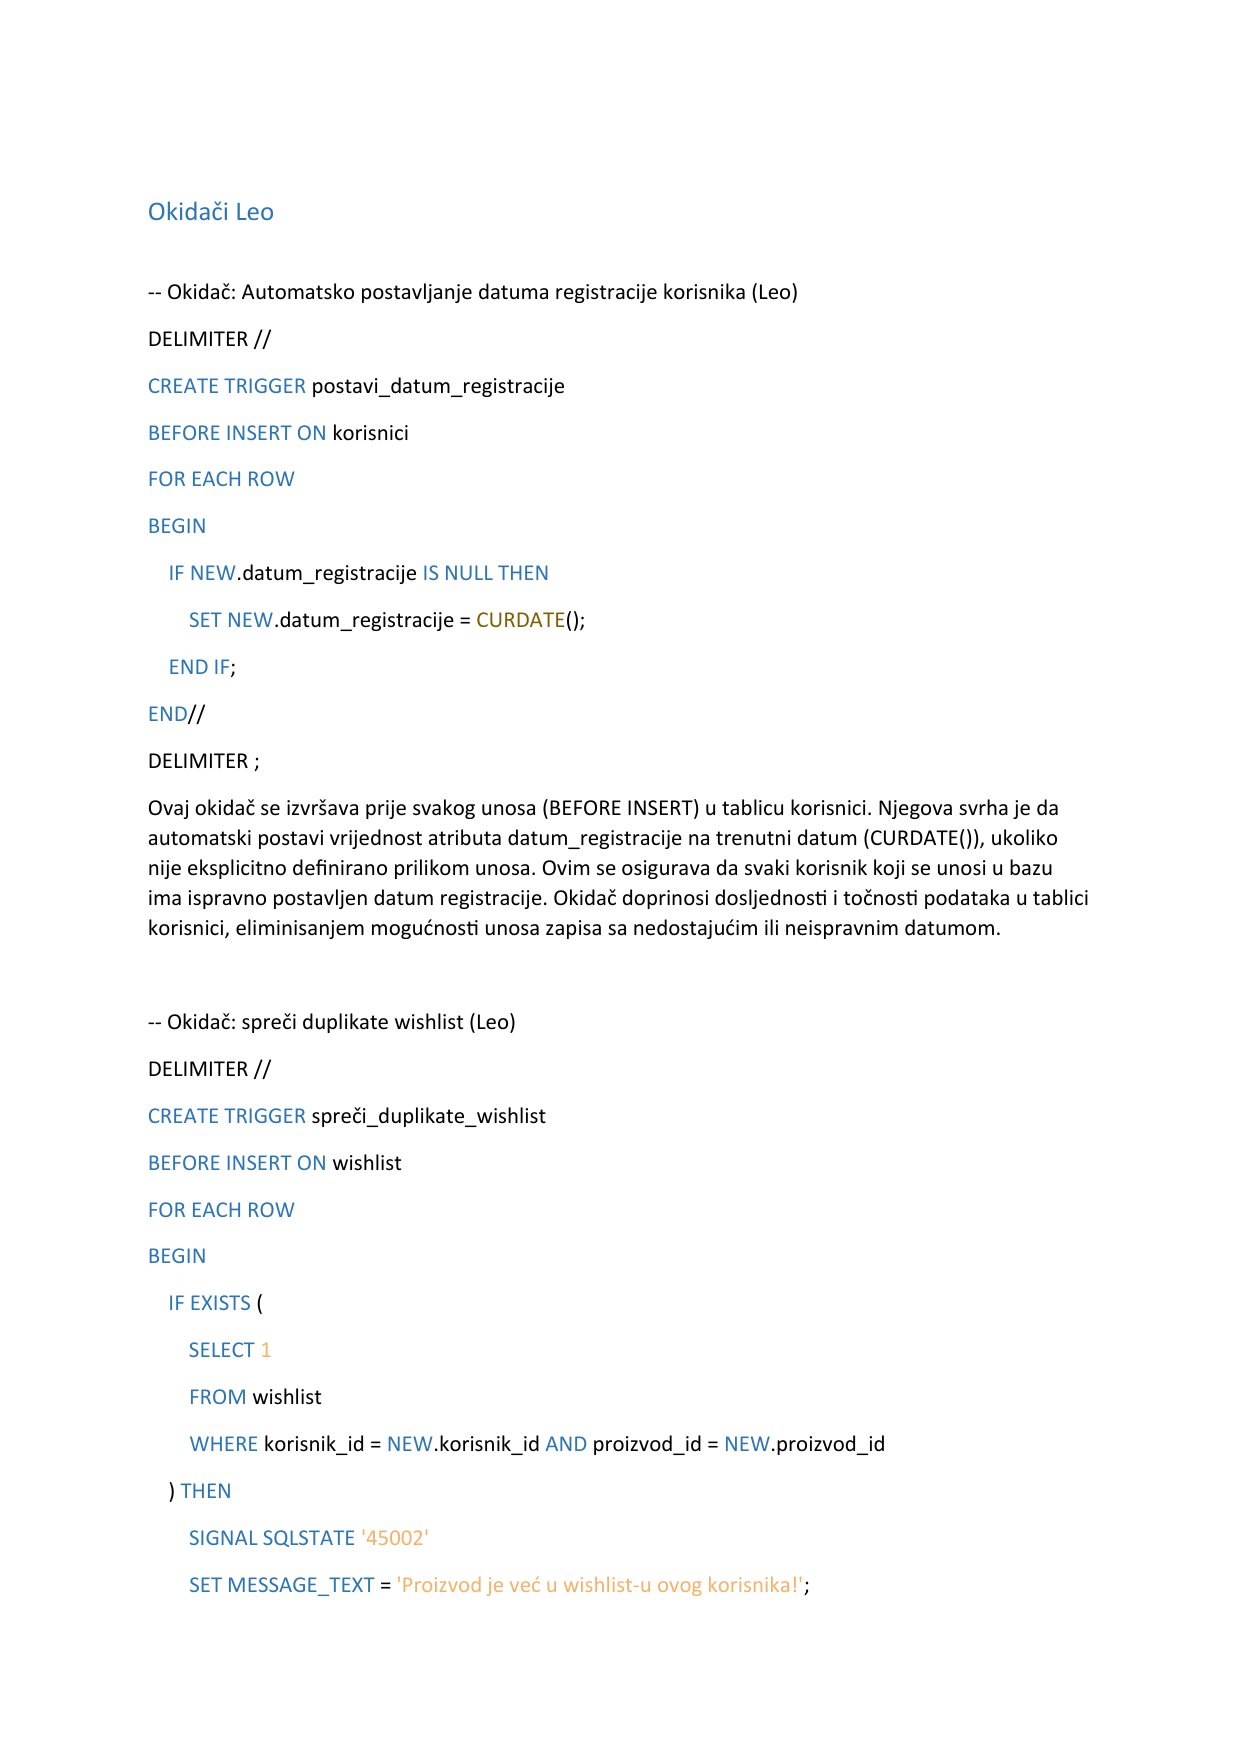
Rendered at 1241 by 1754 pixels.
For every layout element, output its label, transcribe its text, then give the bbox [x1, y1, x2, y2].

text DELIMITER ; [148, 746, 1093, 774]
text BEFORE INSERT ON korisnici [148, 418, 1093, 446]
text WHERE korisnik_id = NEW.korisnik_id AND proizvod_id = NEW.proizvod_id [148, 1429, 1093, 1457]
text FOR EACH ROW [148, 464, 1093, 492]
text -- Okidač: spreči duplikate wishlist (Leo) [148, 1007, 1093, 1035]
text DELIMITER // [148, 1054, 1093, 1082]
text FROM wishlist [148, 1382, 1093, 1410]
text -- Okidač: Automatsko postavljanje datuma registracije korisnika (Leo) [148, 277, 1093, 305]
text BEGIN [148, 511, 1093, 539]
text IF NEW.datum_registracije IS NULL THEN [148, 558, 1093, 586]
text IF EXISTS ( [148, 1288, 1093, 1316]
text FOR EACH ROW [148, 1195, 1093, 1223]
text CREATE TRIGGER postavi_datum_registracije [148, 371, 1093, 399]
text END// [148, 699, 1093, 727]
text SET MESSAGE_TEXT = 'Proizvod je već u wishlist-u ovog korisnika!'; [148, 1570, 1093, 1598]
text SET NEW.datum_registracije = CURDATE(); [148, 605, 1093, 633]
text END IF; [148, 652, 1093, 680]
text DELIMITER // [148, 324, 1093, 352]
text ) THEN [148, 1476, 1093, 1504]
text BEGIN [148, 1242, 1093, 1269]
text CREATE TRIGGER spreči_duplikate_wishlist [148, 1101, 1093, 1129]
text SIGNAL SQLSTATE '45002' [148, 1523, 1093, 1551]
subtitle Okidači Leo [148, 194, 1093, 227]
text BEFORE INSERT ON wishlist [148, 1148, 1093, 1176]
text SELECT 1 [148, 1335, 1093, 1363]
text Ovaj okidač se izvršava prije svakog unosa (BEFORE INSERT) u tablicu korisnici. Njegova svrha je da automatski postavi vrijednost atributa datum_registracije na trenutni datum (CURDATE()), ukoliko nije eksplicitno definirano prilikom unosa. Ovim se osigurava da svaki korisnik koji se unosi u bazu ima ispravno postavljen datum registracije. Okidač doprinosi dosljednosti i točnosti podataka u tablici korisnici, eliminisanjem mogućnosti unosa zapisa sa nedostajućim ili neispravnim datumom. [148, 793, 1093, 941]
